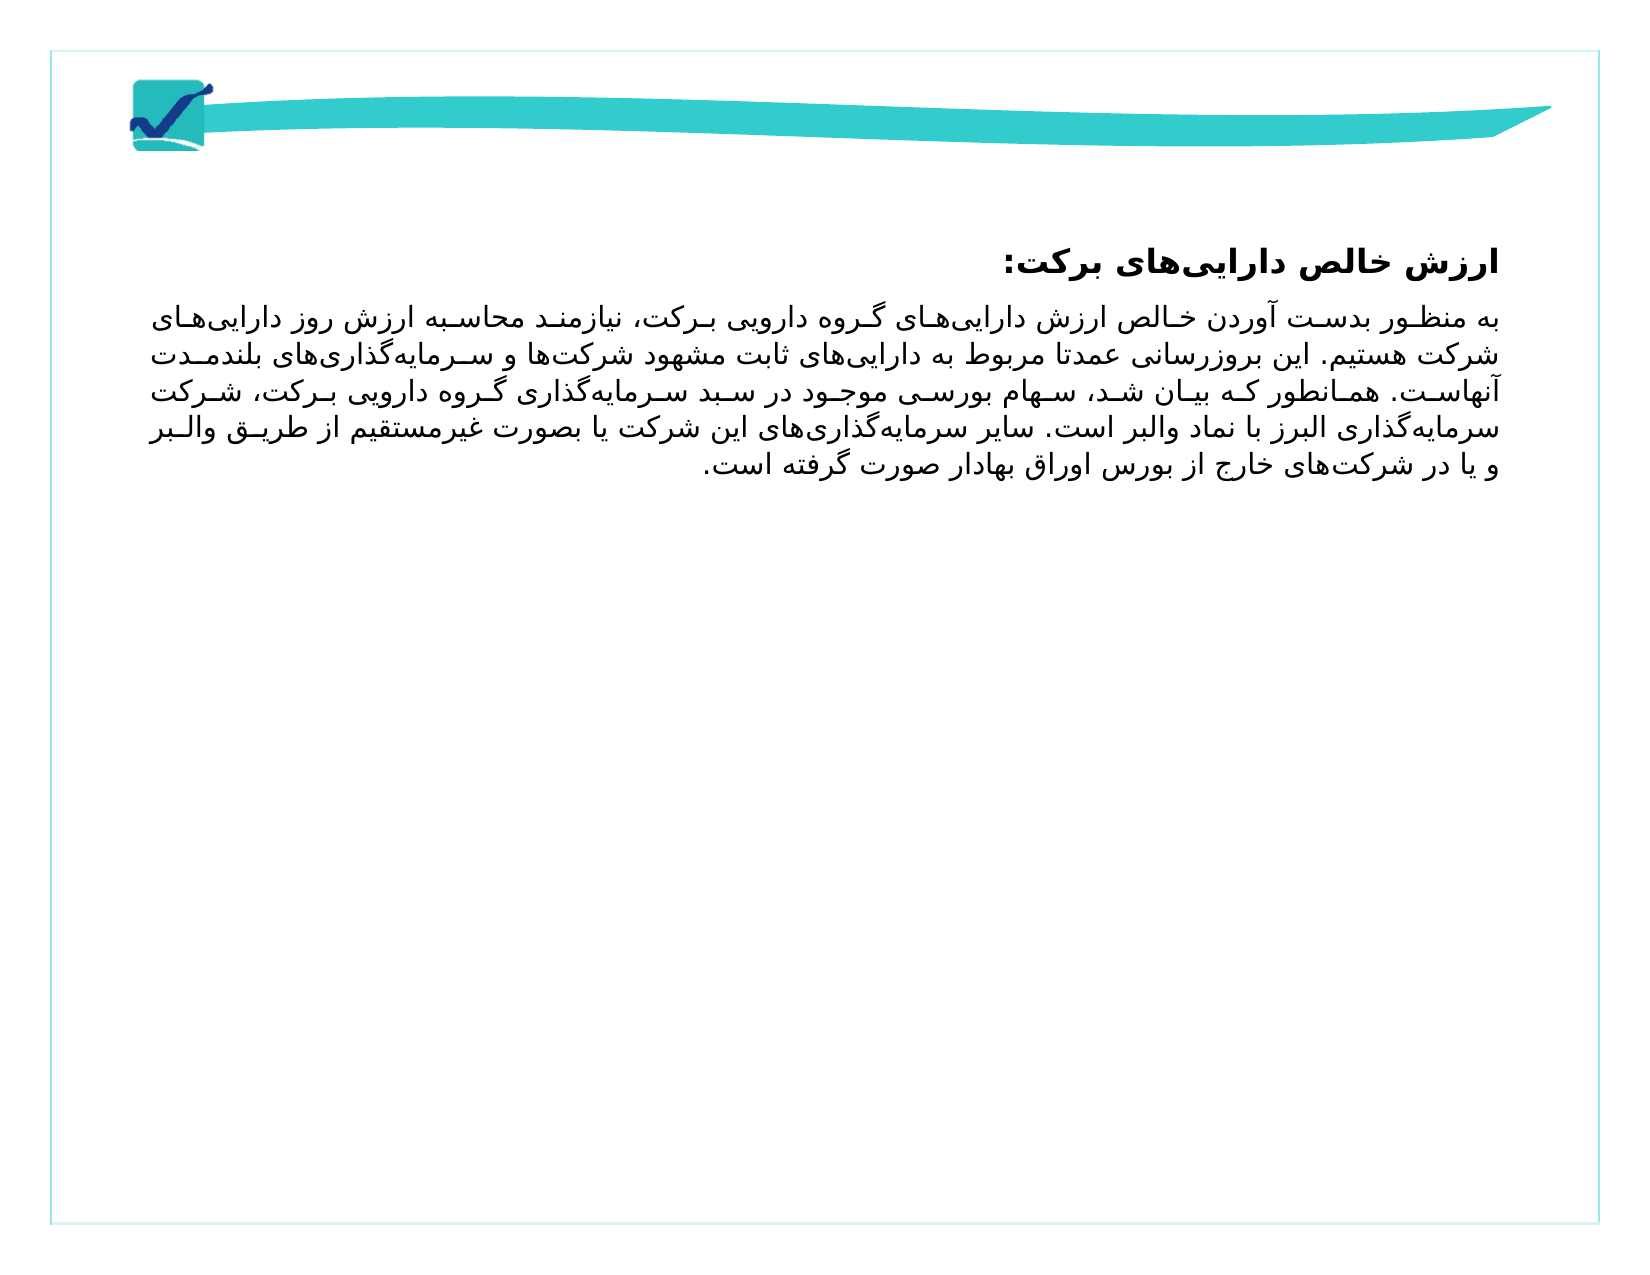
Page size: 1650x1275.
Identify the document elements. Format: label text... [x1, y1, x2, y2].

text به منظور بدست آوردن خالص ارزش دارایی‌های گروه دارویی برکت، نیازمند محاسبه ارزش روز دارایی‌های شرکت هستیم. این بروزرسانی عمدتا مربوط به دارایی‌های ثابت مشهود شرکت‌ها و سرمایه‌گذاری‌های بلندمدت آنهاست. همانطور که بیان شد، سهام بورسی موجود در سبد سرمایه‌گذاری گروه دارویی برکت، شرکت سرمایه‌گذاری البرز با نماد والبر است. سایر سرمایه‌گذاری‌های این شرکت یا بصورت غیرمستقیم از طریق والبر و یا در شرکت‌های خارج از بورس اوراق بهادار صورت گرفته است. [150, 301, 1500, 481]
text ارزش خالص دارایی‌های برکت: [150, 242, 1500, 281]
picture [121, 77, 224, 154]
